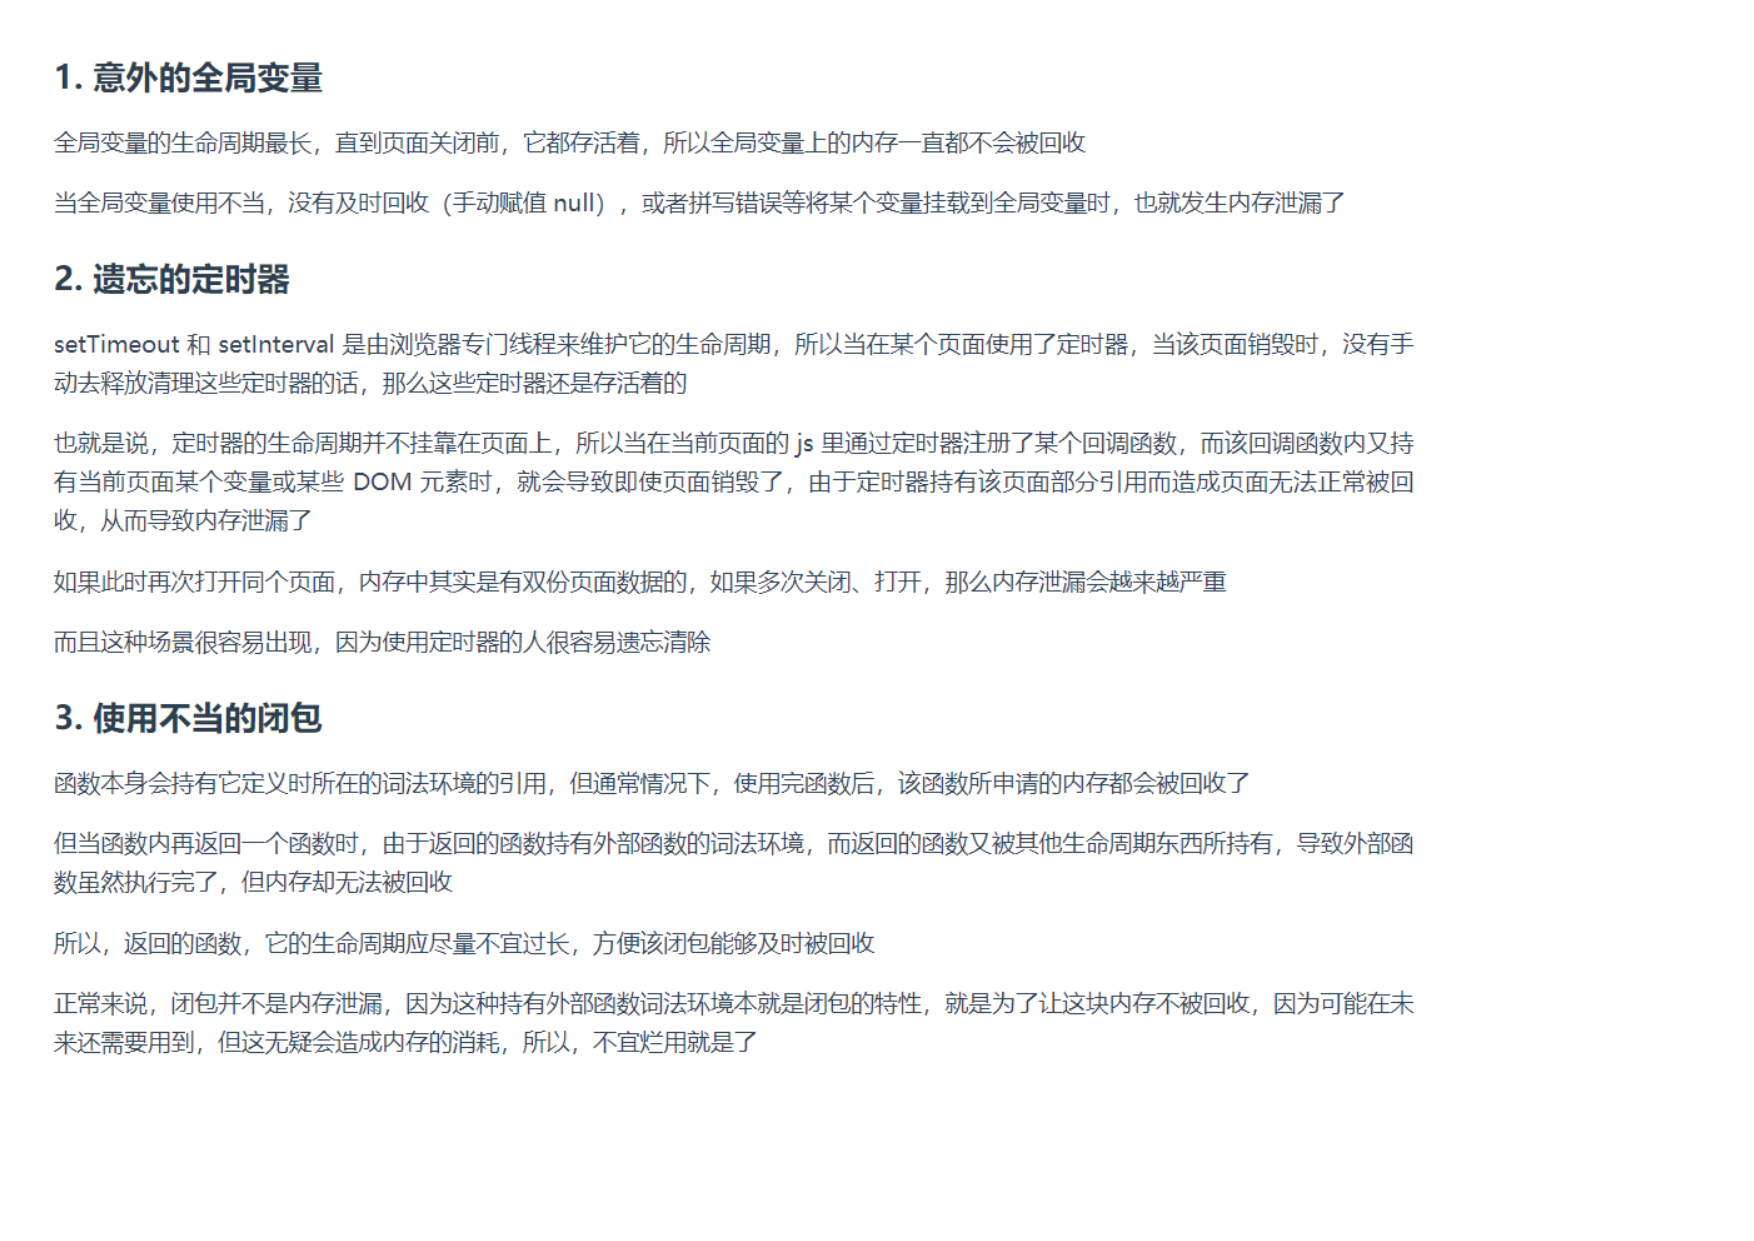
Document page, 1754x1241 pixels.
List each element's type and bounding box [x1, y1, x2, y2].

picture [29, 35, 1446, 1082]
